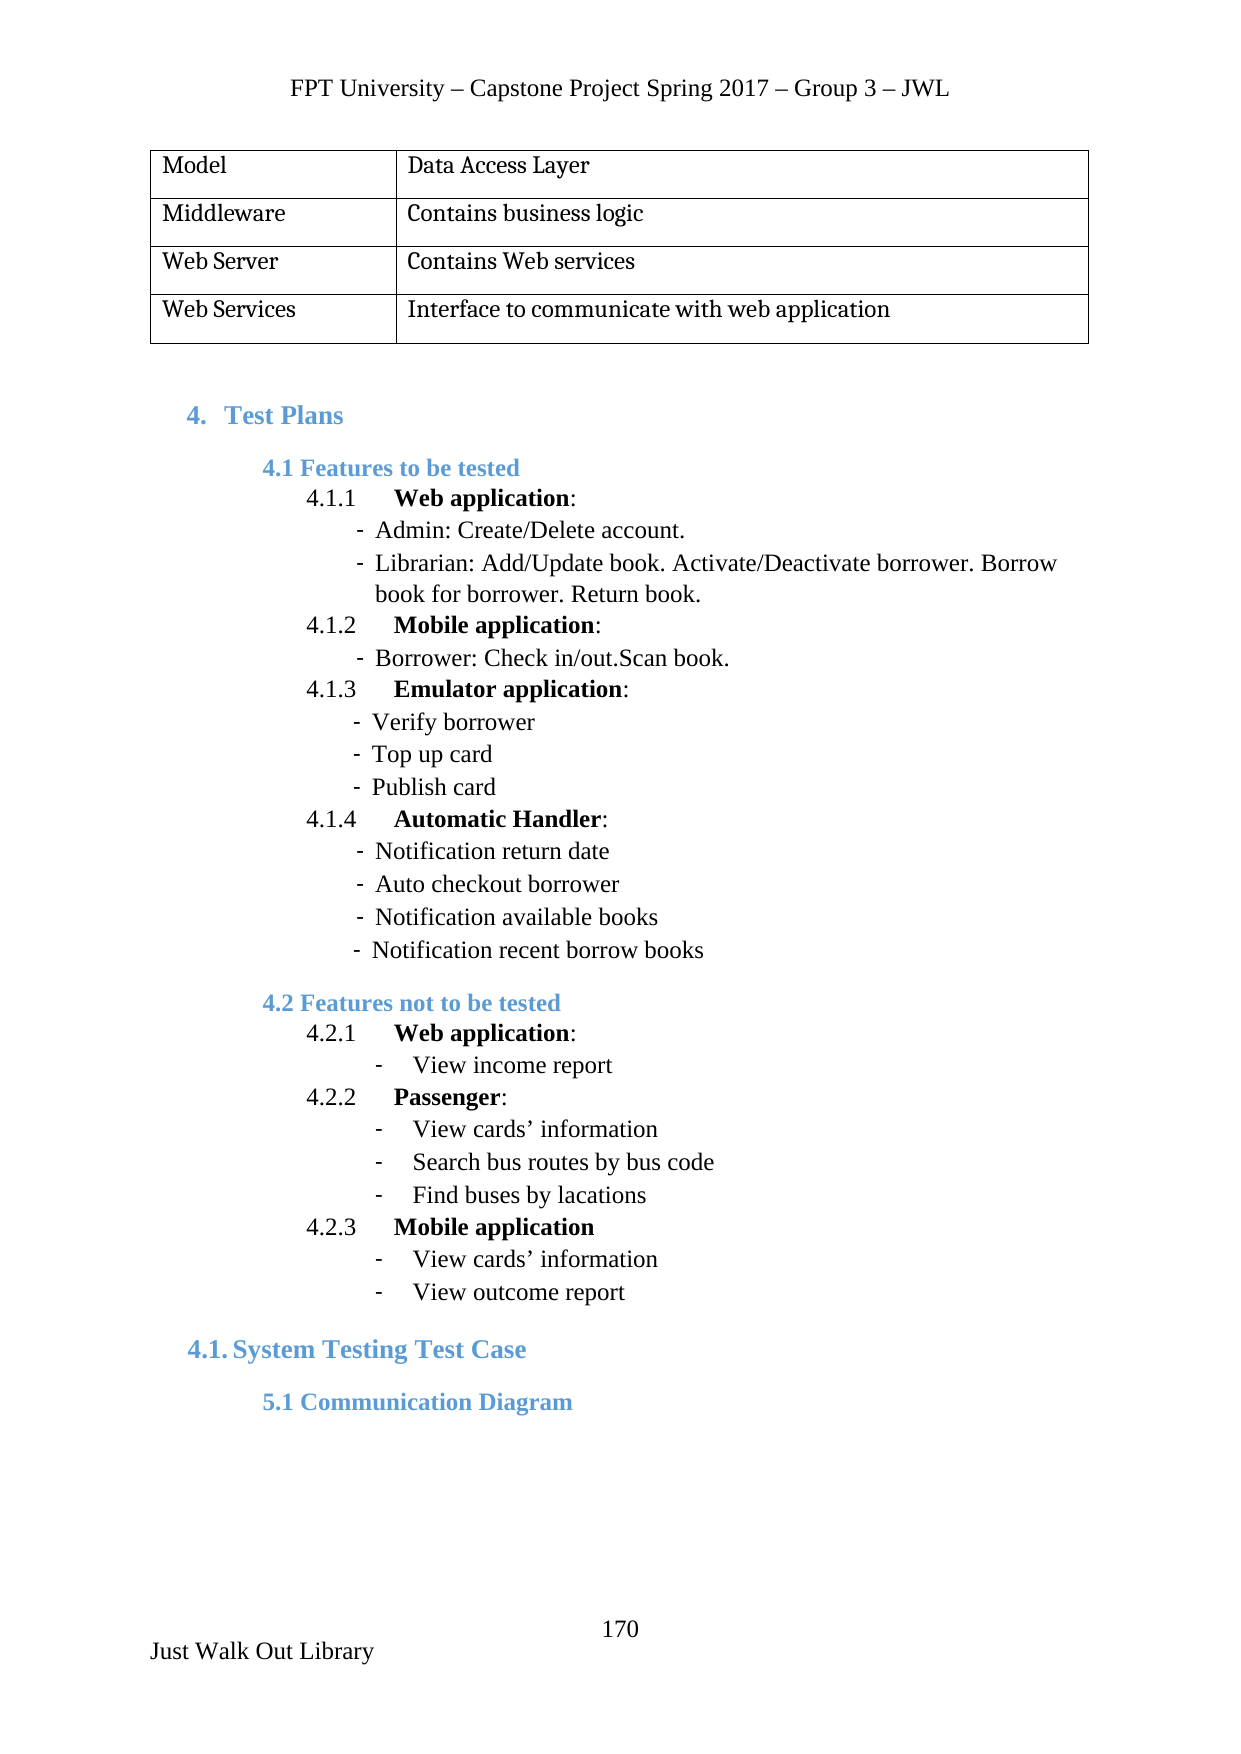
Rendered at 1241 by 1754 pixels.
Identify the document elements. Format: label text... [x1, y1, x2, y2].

list Publish card [353, 771, 1090, 802]
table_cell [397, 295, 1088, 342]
list Emulator application: [356, 674, 1090, 703]
list View outcome report [375, 1276, 1090, 1306]
list View cards’ information [375, 1113, 1090, 1143]
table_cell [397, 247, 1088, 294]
list Librarian: Add/Update book. Activate/Deactivate borrower. Borrow book for borrower. Return book. [356, 547, 1090, 608]
list Web application: [356, 1018, 1090, 1047]
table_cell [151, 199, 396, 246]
subtitle Communication Diagram [262, 1387, 1090, 1416]
list Mobile application [356, 1212, 1090, 1241]
list Notification return date [356, 835, 1090, 866]
subtitle Test Plans [186, 399, 1090, 430]
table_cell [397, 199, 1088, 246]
list Verify borrower [353, 706, 1090, 736]
list Passenger: [356, 1082, 1090, 1111]
list Mobile application: [356, 611, 1090, 639]
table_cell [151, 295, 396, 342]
subtitle Features to be tested [262, 453, 1090, 481]
list Auto checkout borrower [356, 868, 1090, 899]
list View income report [375, 1049, 1090, 1079]
list Find buses by lacations [375, 1179, 1090, 1209]
list Notification available books [356, 901, 1090, 932]
list Top up card [353, 738, 1090, 769]
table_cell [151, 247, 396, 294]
list Borrower: Check in/out.Scan book. [356, 642, 1090, 672]
list Admin: Create/Delete account. [356, 514, 1090, 544]
subtitle Features not to be tested [262, 988, 1090, 1017]
subtitle System Testing Test Case [187, 1334, 1090, 1365]
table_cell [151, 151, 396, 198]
list Search bus routes by bus code [375, 1146, 1090, 1176]
list Automatic Handler: [356, 804, 1090, 833]
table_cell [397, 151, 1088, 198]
list Notification recent borrow books [353, 934, 1090, 965]
list Web application: [356, 483, 1090, 512]
list View cards’ information [375, 1243, 1090, 1273]
